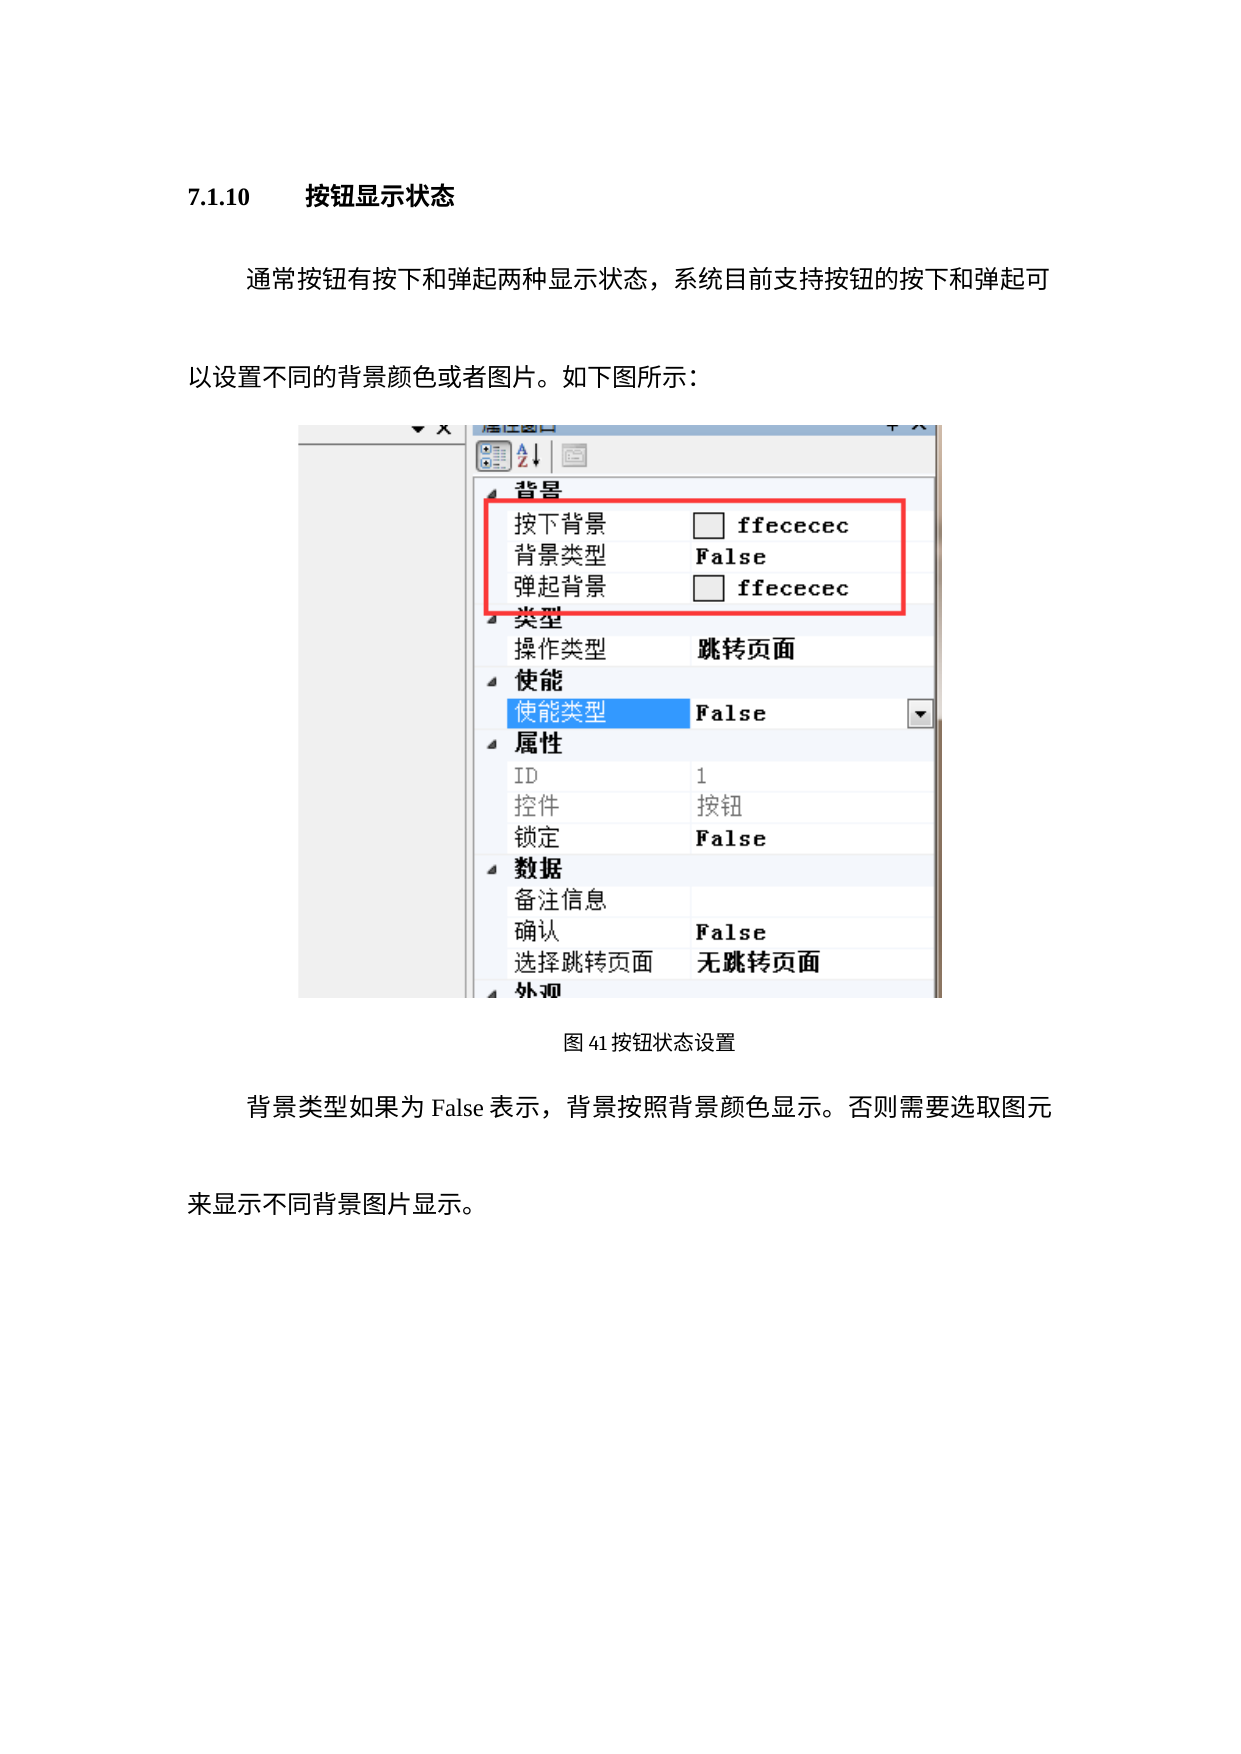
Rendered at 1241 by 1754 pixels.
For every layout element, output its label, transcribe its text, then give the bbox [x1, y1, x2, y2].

text 图 41 按钮状态设置 [187, 1025, 1053, 1058]
picture [298, 425, 942, 998]
text 背景类型如果为False表示，背景按照背景颜色显示。否则需要选取图元来显示不同背景图片显示。 [187, 1073, 1053, 1235]
subtitle 按钮显示状态 [187, 162, 1053, 227]
text 通常按钮有按下和弹起两种显示状态，系统目前支持按钮的按下和弹起可以设置不同的背景颜色或者图片。如下图所示： [187, 245, 1053, 408]
